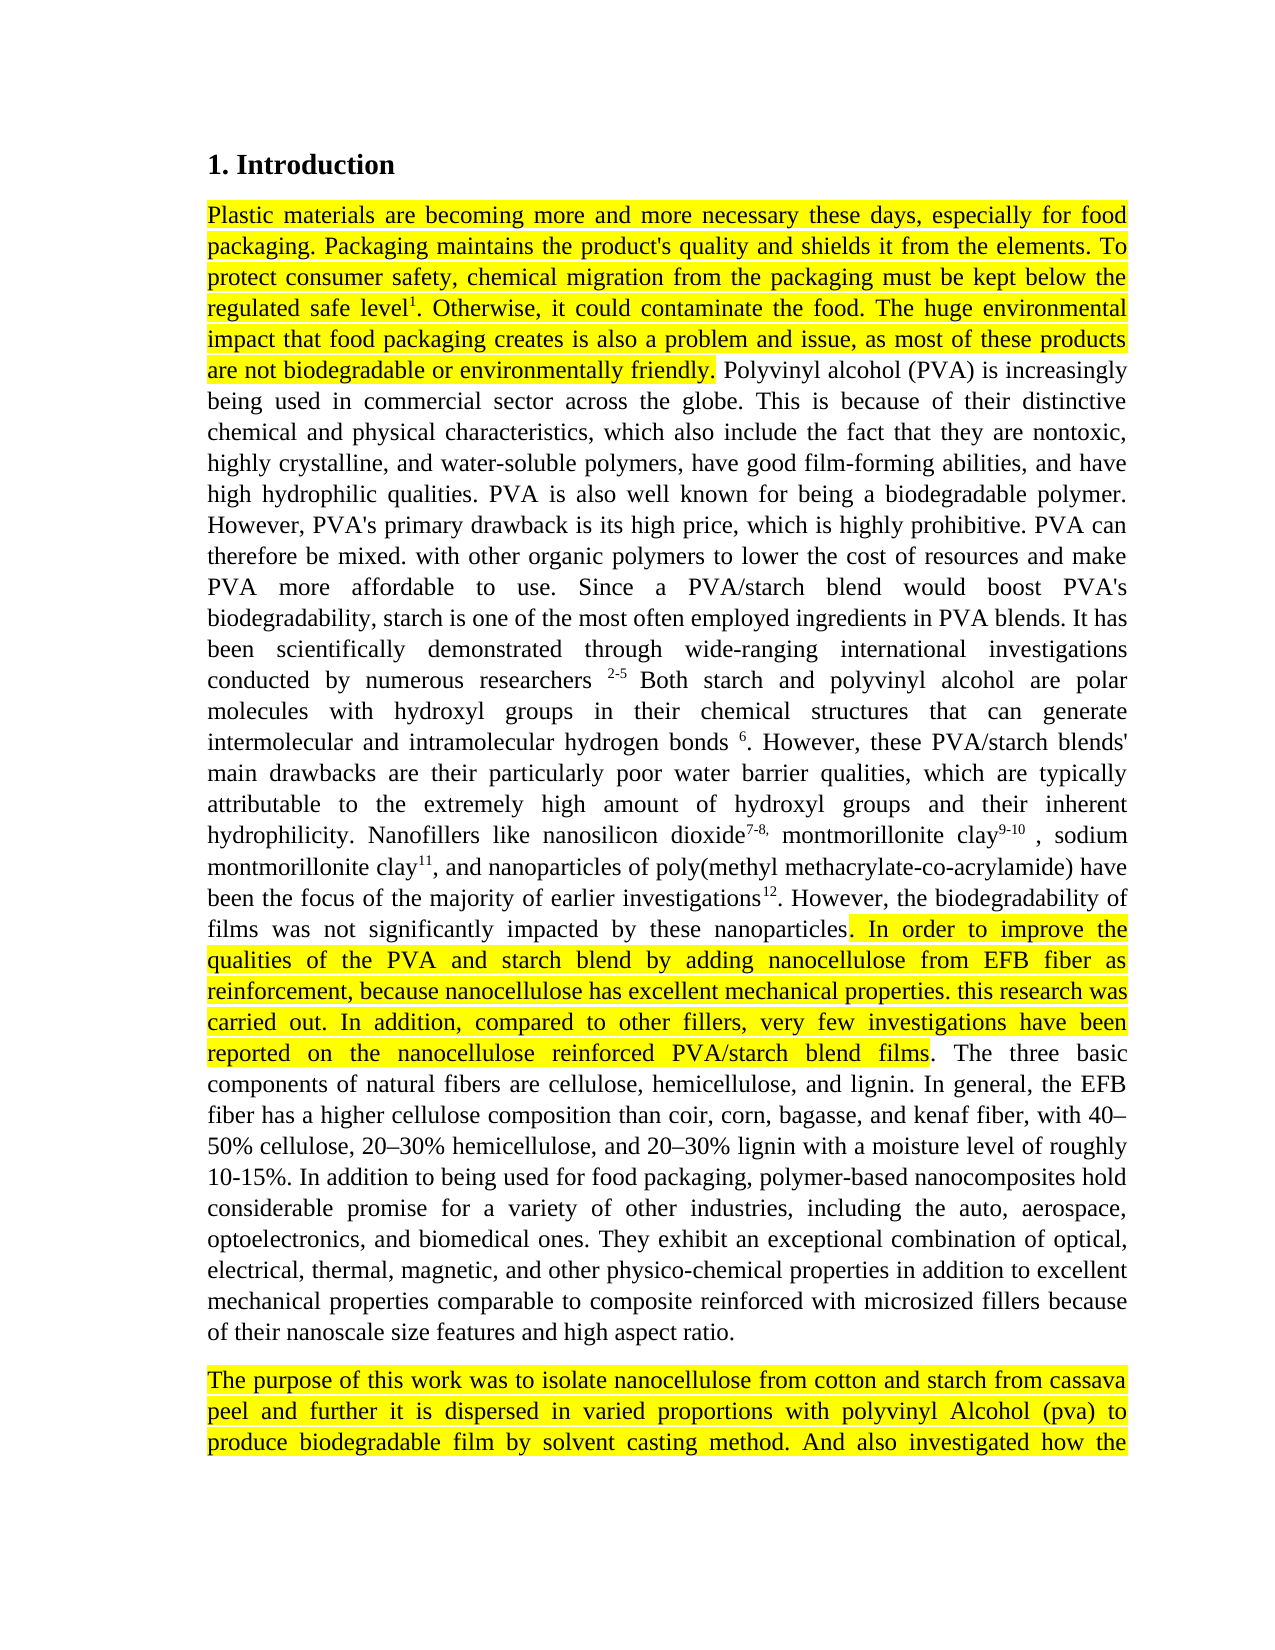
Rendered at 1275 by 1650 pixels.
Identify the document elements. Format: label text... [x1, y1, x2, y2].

text Plastic materials are becoming more and more necessary these days, especially for food packaging. Packaging maintains the product's quality and shields it from the elements. To protect consumer safety, chemical migration from the packaging must be kept below the regulated safe level1. Otherwise, it could contaminate the food. The huge environmental impact that food packaging creates is also a problem and issue, as most of these products are not biodegradable or environmentally friendly. Polyvinyl alcohol (PVA) is increasingly being used in commercial sector across the globe. This is because of their distinctive chemical and physical characteristics, which also include the fact that they are nontoxic, highly crystalline, and water-soluble polymers, have good film-forming abilities, and have high hydrophilic qualities. PVA is also well known for being a biodegradable polymer. However, PVA's primary drawback is its high price, which is highly prohibitive. PVA can therefore be mixed. with other organic polymers to lower the cost of resources and make PVA more affordable to use. Since a PVA/starch blend would boost PVA's biodegradability, starch is one of the most often employed ingredients in PVA blends. It has been scientifically demonstrated through wide-ranging international investigations conducted by numerous researchers 2-5 Both starch and polyvinyl alcohol are polar molecules with hydroxyl groups in their chemical structures that can generate intermolecular and intramolecular hydrogen bonds 6. However, these PVA/starch blends' main drawbacks are their particularly poor water barrier qualities, which are typically attributable to the extremely high amount of hydroxyl groups and their inherent hydrophilicity. Nanofillers like nanosilicon dioxide7-8, montmorillonite clay9-10 , sodium montmorillonite clay11, and nanoparticles of poly(methyl methacrylate-co-acrylamide) have been the focus of the majority of earlier investigations12. However, the biodegradability of films was not significantly impacted by these nanoparticles. In order to improve the qualities of the PVA and starch blend by adding nanocellulose from EFB fiber as reinforcement, because nanocellulose has excellent mechanical properties. this research was carried out. In addition, compared to other fillers, very few investigations have been reported on the nanocellulose reinforced PVA/starch blend films. The three basic components of natural fibers are cellulose, hemicellulose, and lignin. In general, the EFB fiber has a higher cellulose composition than coir, corn, bagasse, and kenaf fiber, with 40–50% cellulose, 20–30% hemicellulose, and 20–30% lignin with a moisture level of roughly 10-15%. In addition to being used for food packaging, polymer-based nanocomposites hold considerable promise for a variety of other industries, including the auto, aerospace, optoelectronics, and biomedical ones. They exhibit an exceptional combination of optical, electrical, thermal, magnetic, and other physico-chemical properties in addition to excellent mechanical properties comparable to composite reinforced with microsized fillers because of their nanoscale size features and high aspect ratio. [207, 353, 1128, 945]
text 1. Introduction [207, 147, 1128, 181]
text Plastic materials are becoming more and more necessary these days, especially for food packaging. Packaging maintains the product's quality and shields it from the elements. To protect consumer safety, chemical migration from the packaging must be kept below the regulated safe level1. Otherwise, it could contaminate the food. The huge environmental impact that food packaging creates is also a problem and issue, as most of these products are not biodegradable or environmentally friendly. Polyvinyl alcohol (PVA) is increasingly being used in commercial sector across the globe. This is because of their distinctive chemical and physical characteristics, which also include the fact that they are nontoxic, highly crystalline, and water-soluble polymers, have good film-forming abilities, and have high hydrophilic qualities. PVA is also well known for being a biodegradable polymer. However, PVA's primary drawback is its high price, which is highly prohibitive. PVA can therefore be mixed. with other organic polymers to lower the cost of resources and make PVA more affordable to use. Since a PVA/starch blend would boost PVA's biodegradability, starch is one of the most often employed ingredients in PVA blends. It has been scientifically demonstrated through wide-ranging international investigations conducted by numerous researchers 2-5 Both starch and polyvinyl alcohol are polar molecules with hydroxyl groups in their chemical structures that can generate intermolecular and intramolecular hydrogen bonds 6. However, these PVA/starch blends' main drawbacks are their particularly poor water barrier qualities, which are typically attributable to the extremely high amount of hydroxyl groups and their inherent hydrophilicity. Nanofillers like nanosilicon dioxide7-8, montmorillonite clay9-10 , sodium montmorillonite clay11, and nanoparticles of poly(methyl methacrylate-co-acrylamide) have been the focus of the majority of earlier investigations12. However, the biodegradability of films was not significantly impacted by these nanoparticles. In order to improve the qualities of the PVA and starch blend by adding nanocellulose from EFB fiber as reinforcement, because nanocellulose has excellent mechanical properties. this research was carried out. In addition, compared to other fillers, very few investigations have been reported on the nanocellulose reinforced PVA/starch blend films. The three basic components of natural fibers are cellulose, hemicellulose, and lignin. In general, the EFB fiber has a higher cellulose composition than coir, corn, bagasse, and kenaf fiber, with 40–50% cellulose, 20–30% hemicellulose, and 20–30% lignin with a moisture level of roughly 10-15%. In addition to being used for food packaging, polymer-based nanocomposites hold considerable promise for a variety of other industries, including the auto, aerospace, optoelectronics, and biomedical ones. They exhibit an exceptional combination of optical, electrical, thermal, magnetic, and other physico-chemical properties in addition to excellent mechanical properties comparable to composite reinforced with microsized fillers because of their nanoscale size features and high aspect ratio. [207, 1036, 1128, 1346]
